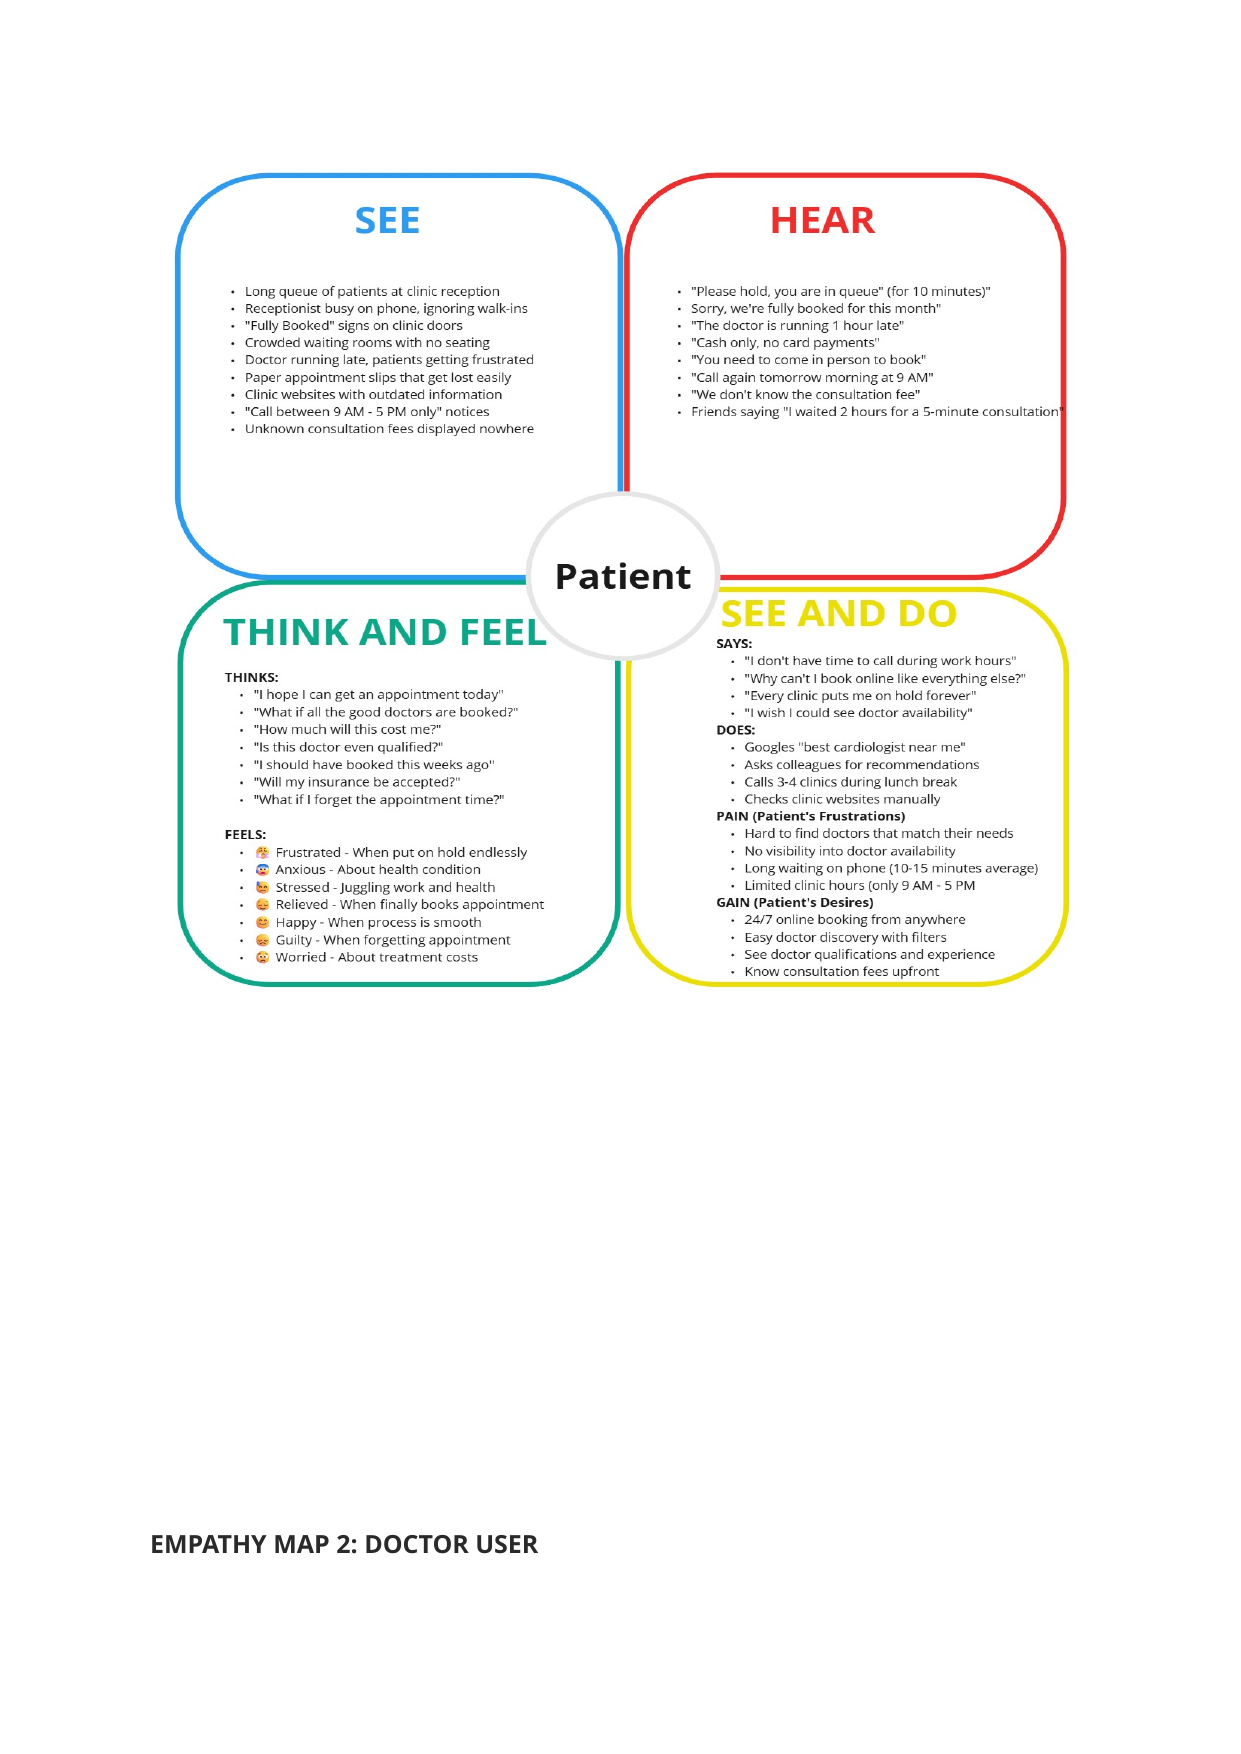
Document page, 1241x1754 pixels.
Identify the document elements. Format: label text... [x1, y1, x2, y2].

picture [150, 150, 1091, 1003]
text EMPATHY MAP 2: DOCTOR USER [150, 1527, 1090, 1561]
